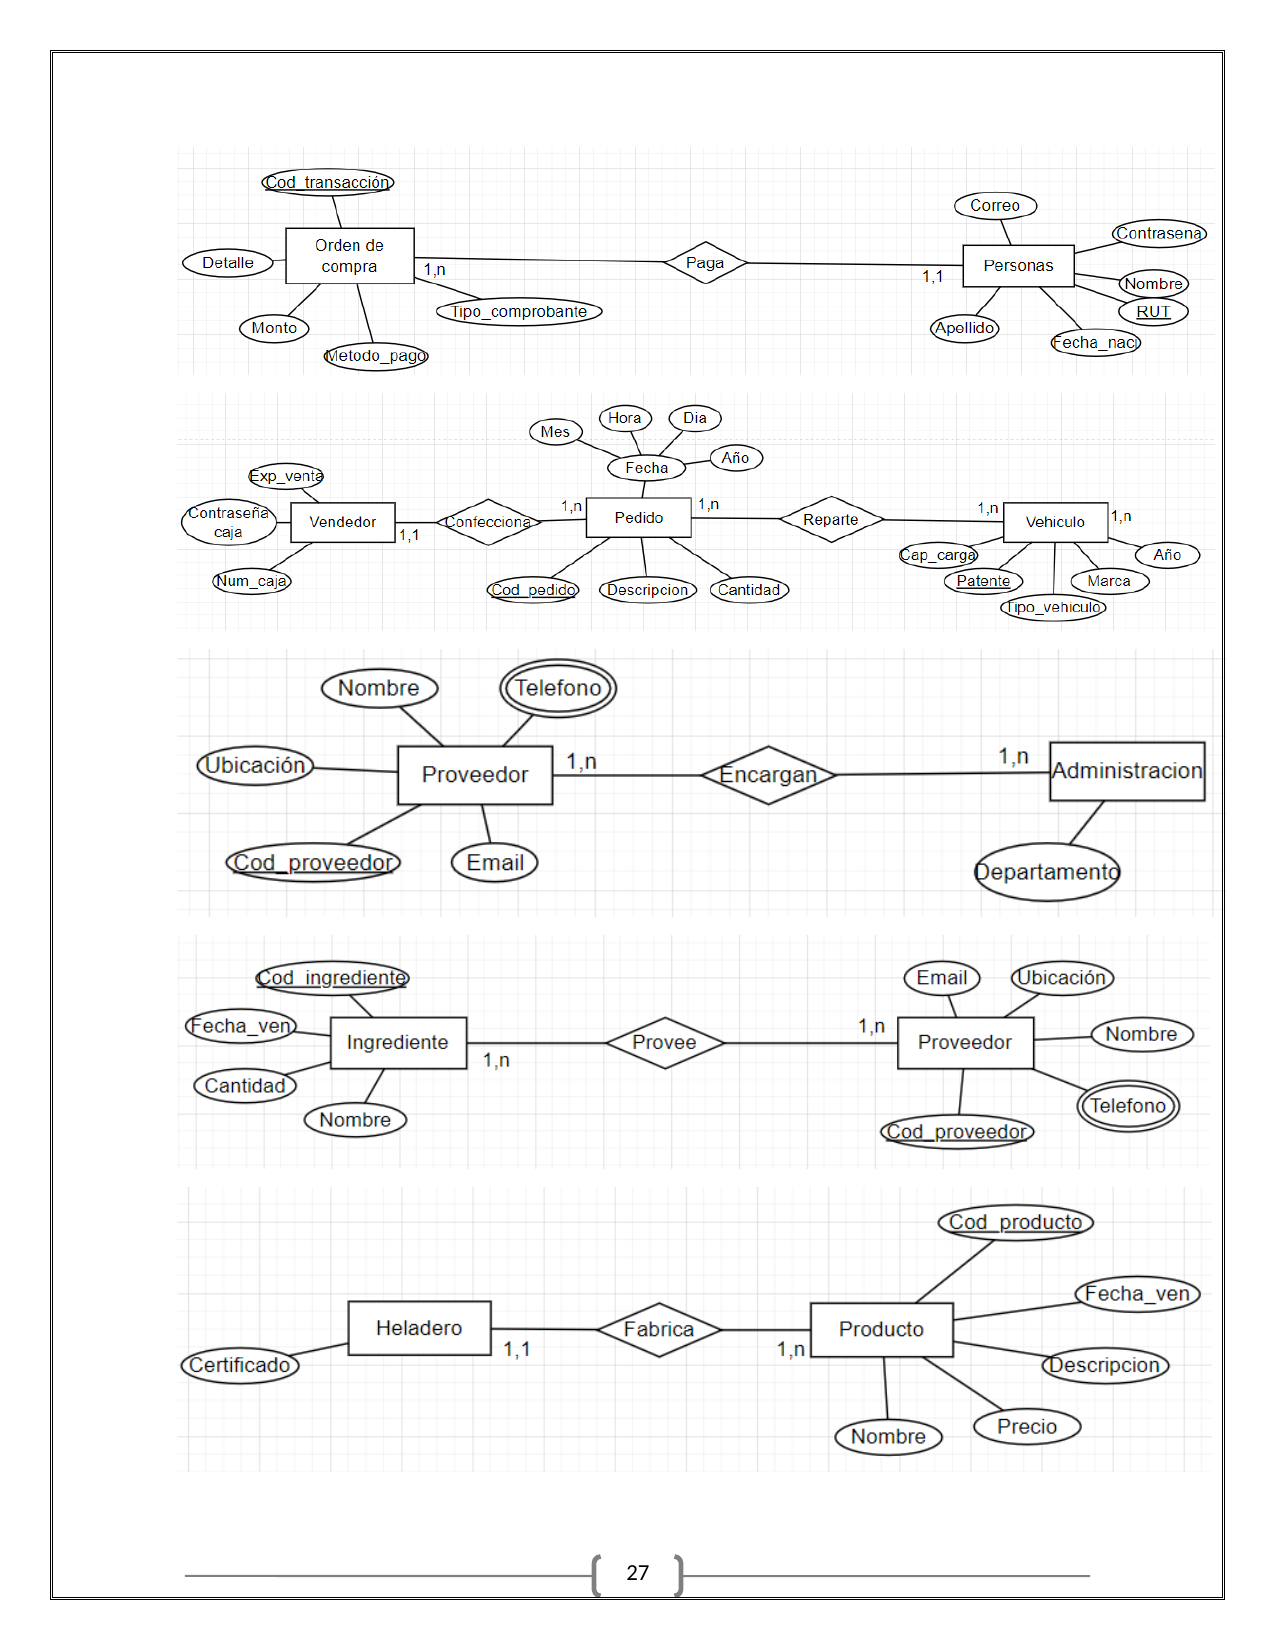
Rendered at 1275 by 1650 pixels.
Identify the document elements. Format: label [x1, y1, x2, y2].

picture [177, 147, 1215, 375]
picture [177, 649, 1222, 917]
picture [177, 393, 1216, 631]
picture [177, 935, 1210, 1169]
picture [177, 1187, 1212, 1472]
